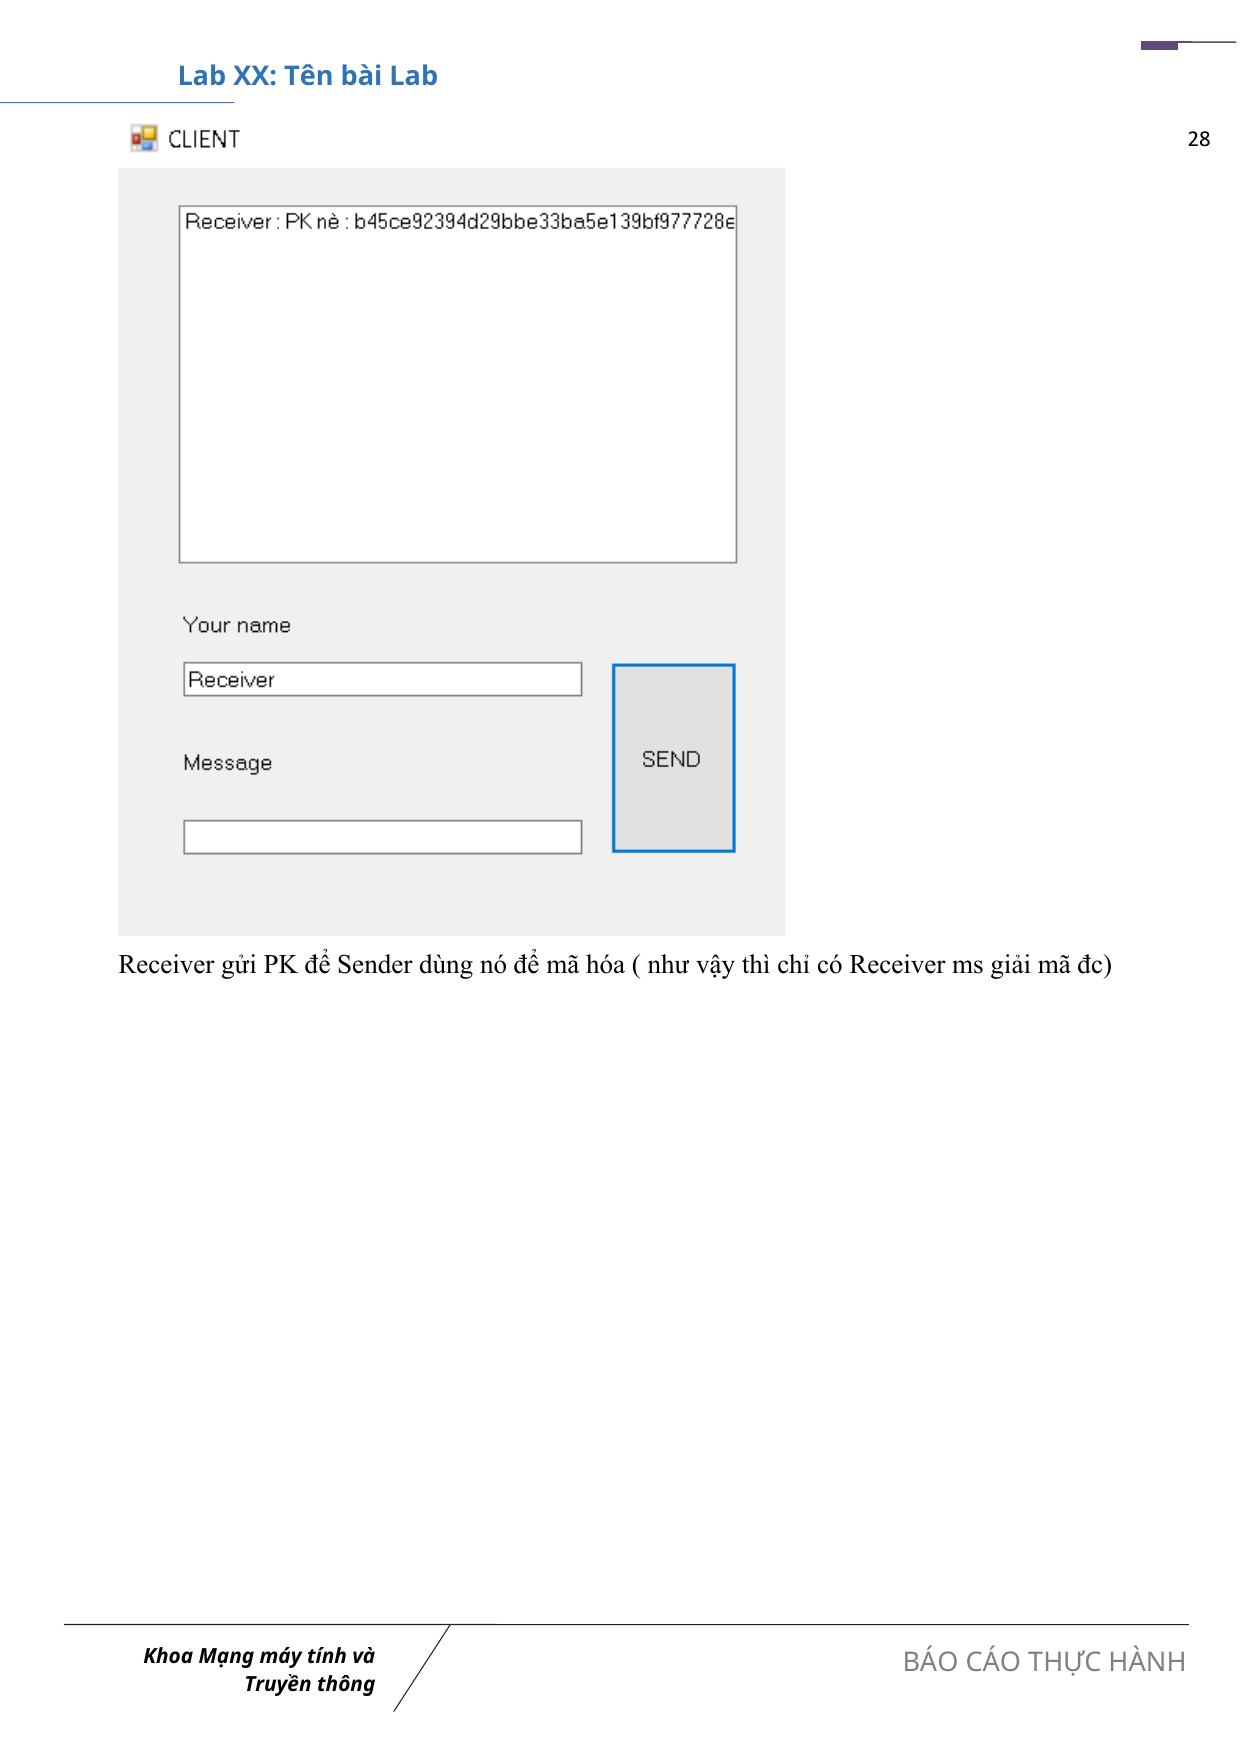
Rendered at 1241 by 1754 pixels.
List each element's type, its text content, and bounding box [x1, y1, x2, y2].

text Receiver gửi PK để Sender dùng nó để mã hóa ( như vậy thì chỉ có Receiver ms giải mã đc) [118, 948, 1122, 979]
picture [118, 118, 786, 936]
